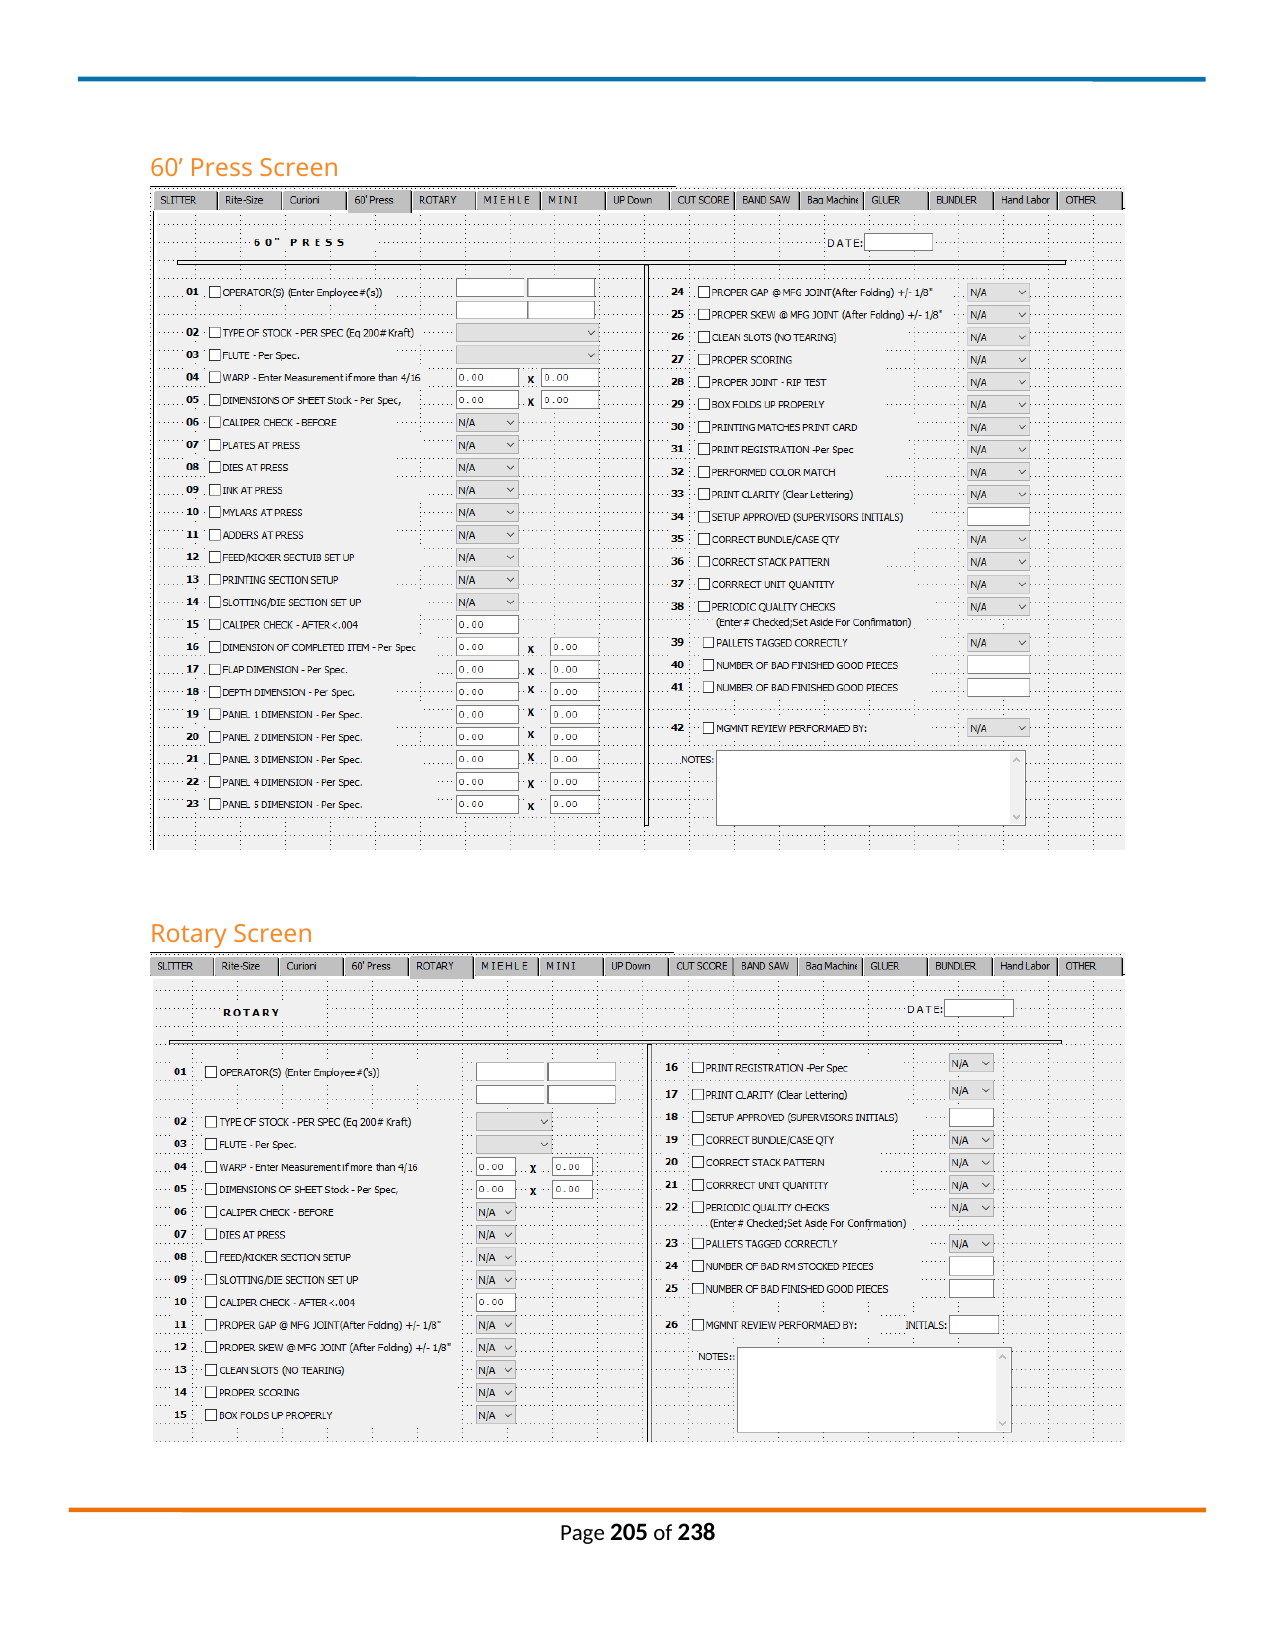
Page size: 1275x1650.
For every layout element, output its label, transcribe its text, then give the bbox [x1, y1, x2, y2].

subtitle Rotary Screen [150, 915, 1125, 949]
picture [150, 952, 1125, 1442]
subtitle 60’ Press Screen [150, 150, 1125, 184]
picture [150, 186, 1125, 850]
